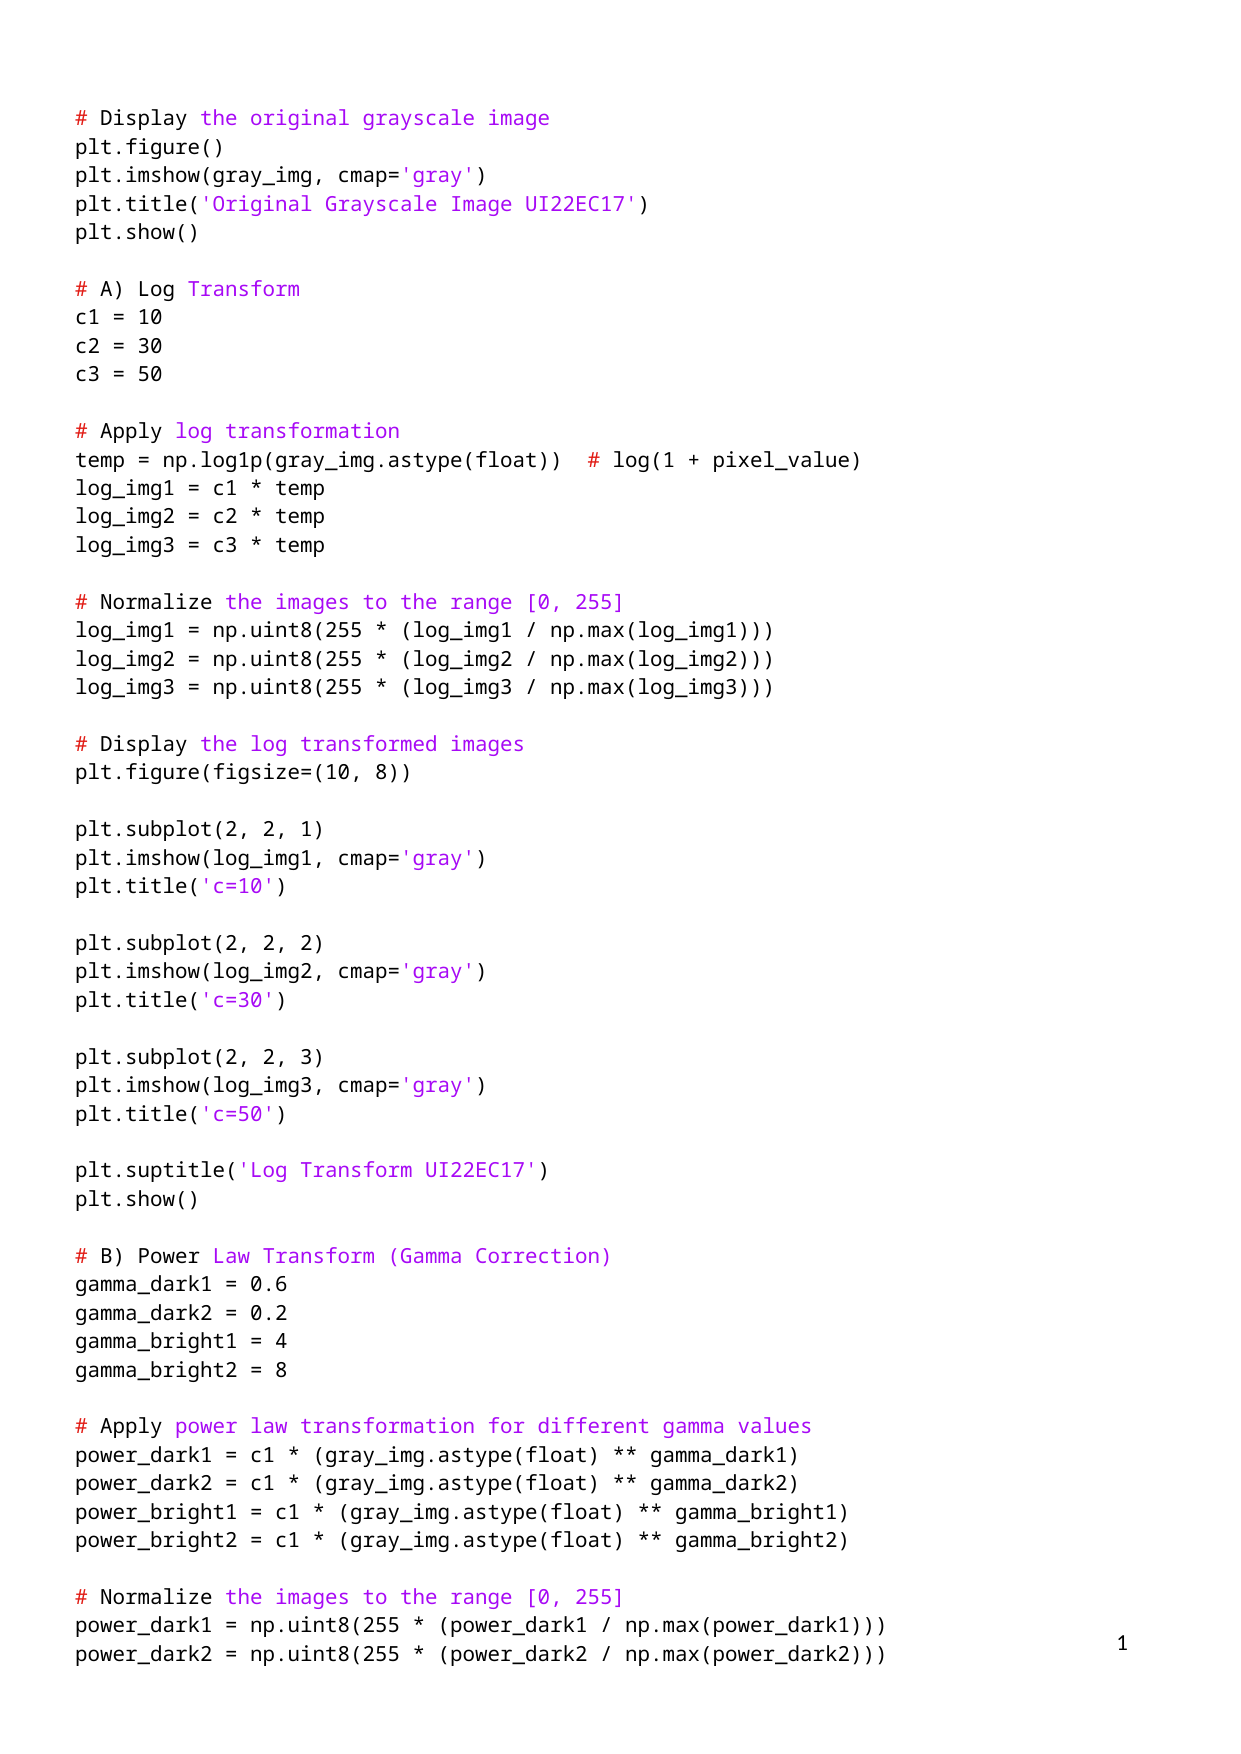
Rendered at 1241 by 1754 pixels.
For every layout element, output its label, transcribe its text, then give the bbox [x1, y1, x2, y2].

text c2 = 30 [75, 331, 1165, 359]
text plt.figure(figsize=(10, 8)) [75, 757, 1165, 786]
text plt.imshow(log_img3, cmap='gray') [75, 1070, 1165, 1099]
text plt.imshow(log_img1, cmap='gray') [75, 843, 1165, 871]
text # Apply log transformation [75, 416, 1165, 445]
text power_dark1 = c1 * (gray_img.astype(float) ** gamma_dark1) [75, 1440, 1165, 1468]
text log_img3 = c3 * temp [75, 530, 1165, 558]
text log_img3 = np.uint8(255 * (log_img3 / np.max(log_img3))) [75, 672, 1165, 701]
text # B) Power Law Transform (Gamma Correction) [75, 1241, 1165, 1269]
text # Normalize the images to the range [0, 255] [75, 587, 1165, 615]
text gamma_dark2 = 0.2 [75, 1298, 1165, 1326]
text # Display the original grayscale image [75, 103, 1165, 132]
text # A) Log Transform [75, 274, 1165, 302]
text log_img1 = np.uint8(255 * (log_img1 / np.max(log_img1))) [75, 615, 1165, 644]
text plt.title('Original Grayscale Image UI22EC17') [75, 189, 1165, 217]
text plt.show() [75, 217, 1165, 246]
text plt.show() [75, 1184, 1165, 1212]
text power_dark2 = np.uint8(255 * (power_dark2 / np.max(power_dark2))) [75, 1639, 1165, 1667]
text # Display the log transformed images [75, 729, 1165, 757]
text plt.subplot(2, 2, 3) [75, 1042, 1165, 1070]
text gamma_dark1 = 0.6 [75, 1269, 1165, 1298]
text plt.title('c=50') [75, 1099, 1165, 1127]
text plt.title('c=30') [75, 985, 1165, 1013]
text log_img1 = c1 * temp [75, 473, 1165, 502]
text log_img2 = np.uint8(255 * (log_img2 / np.max(log_img2))) [75, 644, 1165, 672]
text power_bright1 = c1 * (gray_img.astype(float) ** gamma_bright1) [75, 1497, 1165, 1525]
text power_bright2 = c1 * (gray_img.astype(float) ** gamma_bright2) [75, 1525, 1165, 1554]
text c3 = 50 [75, 359, 1165, 388]
text plt.suptitle('Log Transform UI22EC17') [75, 1156, 1165, 1184]
text plt.subplot(2, 2, 1) [75, 814, 1165, 843]
text c1 = 10 [75, 302, 1165, 331]
text plt.subplot(2, 2, 2) [75, 928, 1165, 957]
text plt.title('c=10') [75, 871, 1165, 900]
text power_dark2 = c1 * (gray_img.astype(float) ** gamma_dark2) [75, 1468, 1165, 1497]
text # Normalize the images to the range [0, 255] [75, 1582, 1165, 1611]
text gamma_bright2 = 8 [75, 1355, 1165, 1383]
text # Apply power law transformation for different gamma values [75, 1412, 1165, 1440]
text log_img2 = c2 * temp [75, 502, 1165, 530]
text temp = np.log1p(gray_img.astype(float)) # log(1 + pixel_value) [75, 445, 1165, 473]
text plt.imshow(gray_img, cmap='gray') [75, 160, 1165, 189]
text plt.imshow(log_img2, cmap='gray') [75, 957, 1165, 985]
text plt.figure() [75, 132, 1165, 160]
text power_dark1 = np.uint8(255 * (power_dark1 / np.max(power_dark1))) [75, 1611, 1165, 1639]
text gamma_bright1 = 4 [75, 1326, 1165, 1355]
